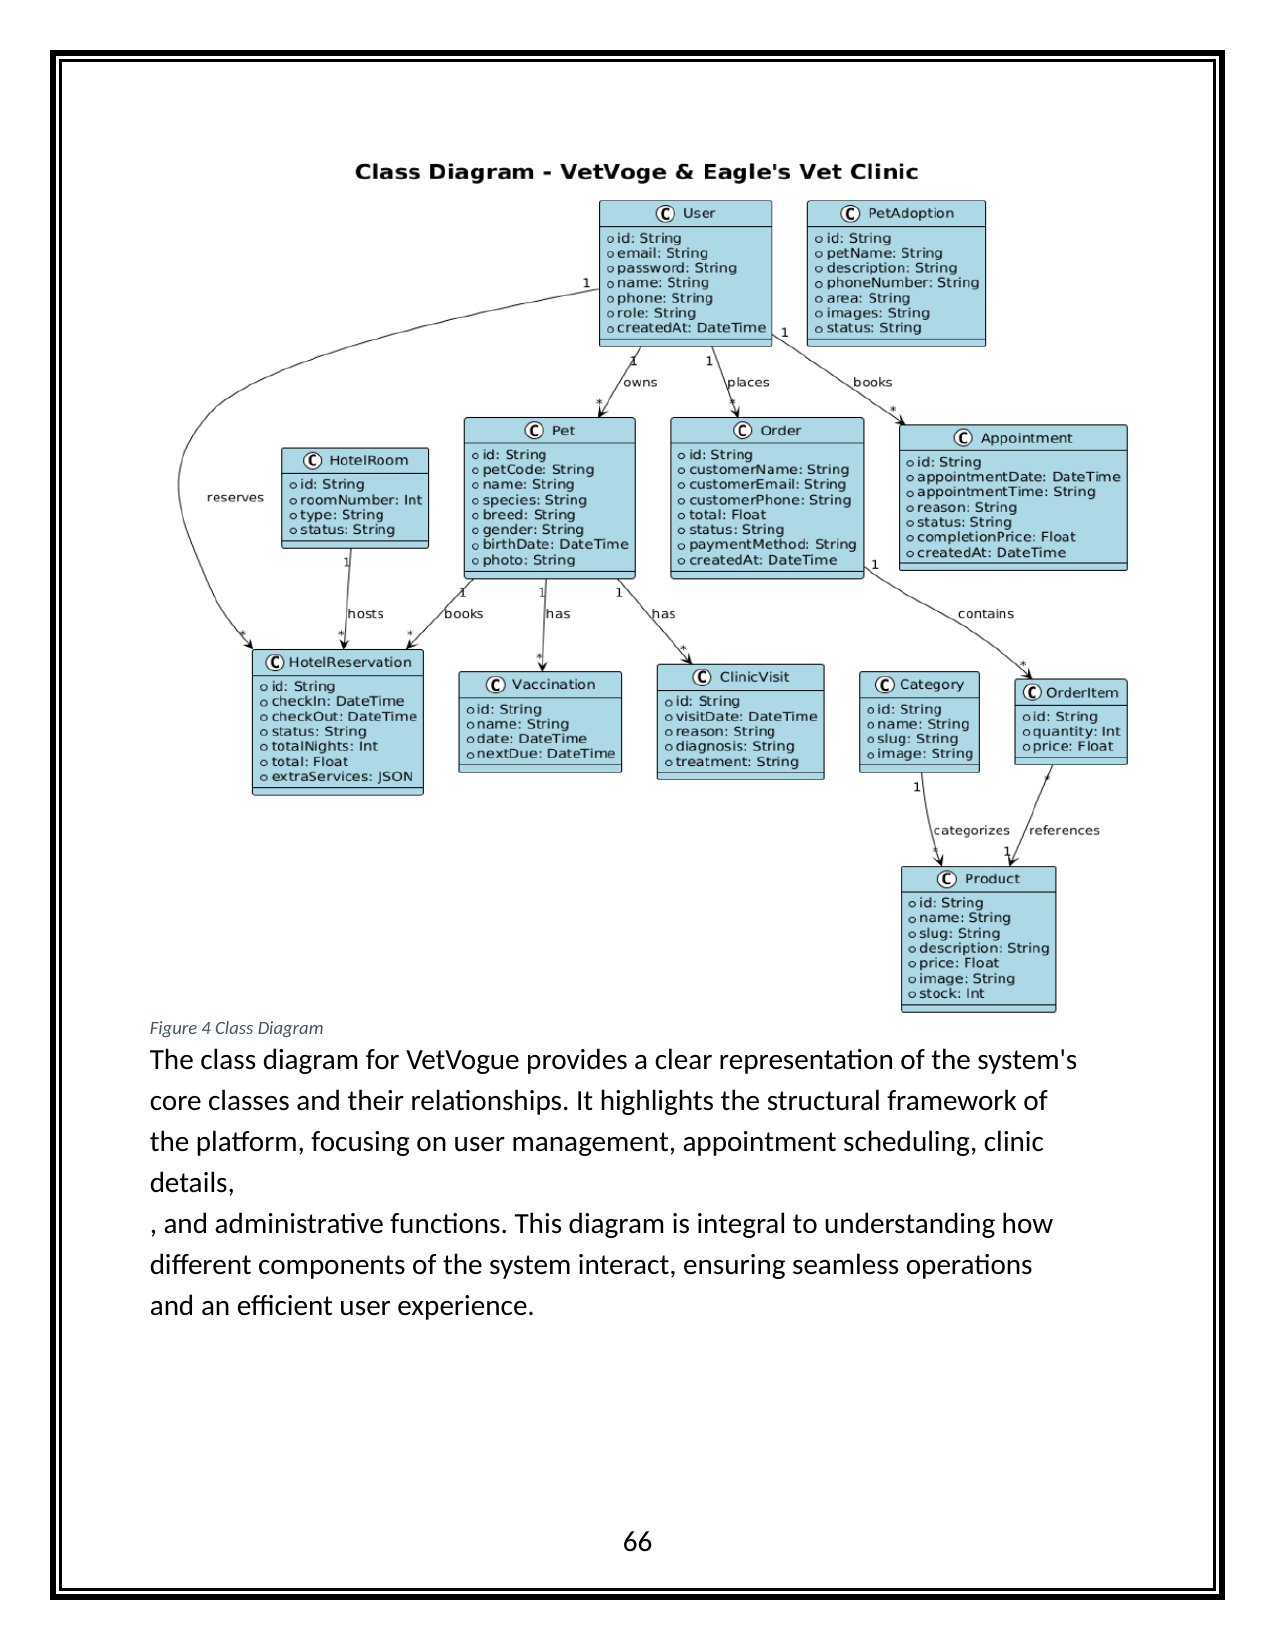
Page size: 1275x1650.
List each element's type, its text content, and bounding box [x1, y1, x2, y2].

text , and administrative functions. This diagram is integral to understanding how different components of the system interact, ensuring seamless operations and an efficient user experience. [149, 1205, 1082, 1323]
text Figure 4 Class Diagram [149, 1016, 1083, 1039]
text The class diagram for VetVogue provides a clear representation of the system's core classes and their relationships. It highlights the structural framework of the platform, focusing on user management, appointment scheduling, clinic details, [149, 1041, 1082, 1199]
picture [150, 150, 1132, 1014]
